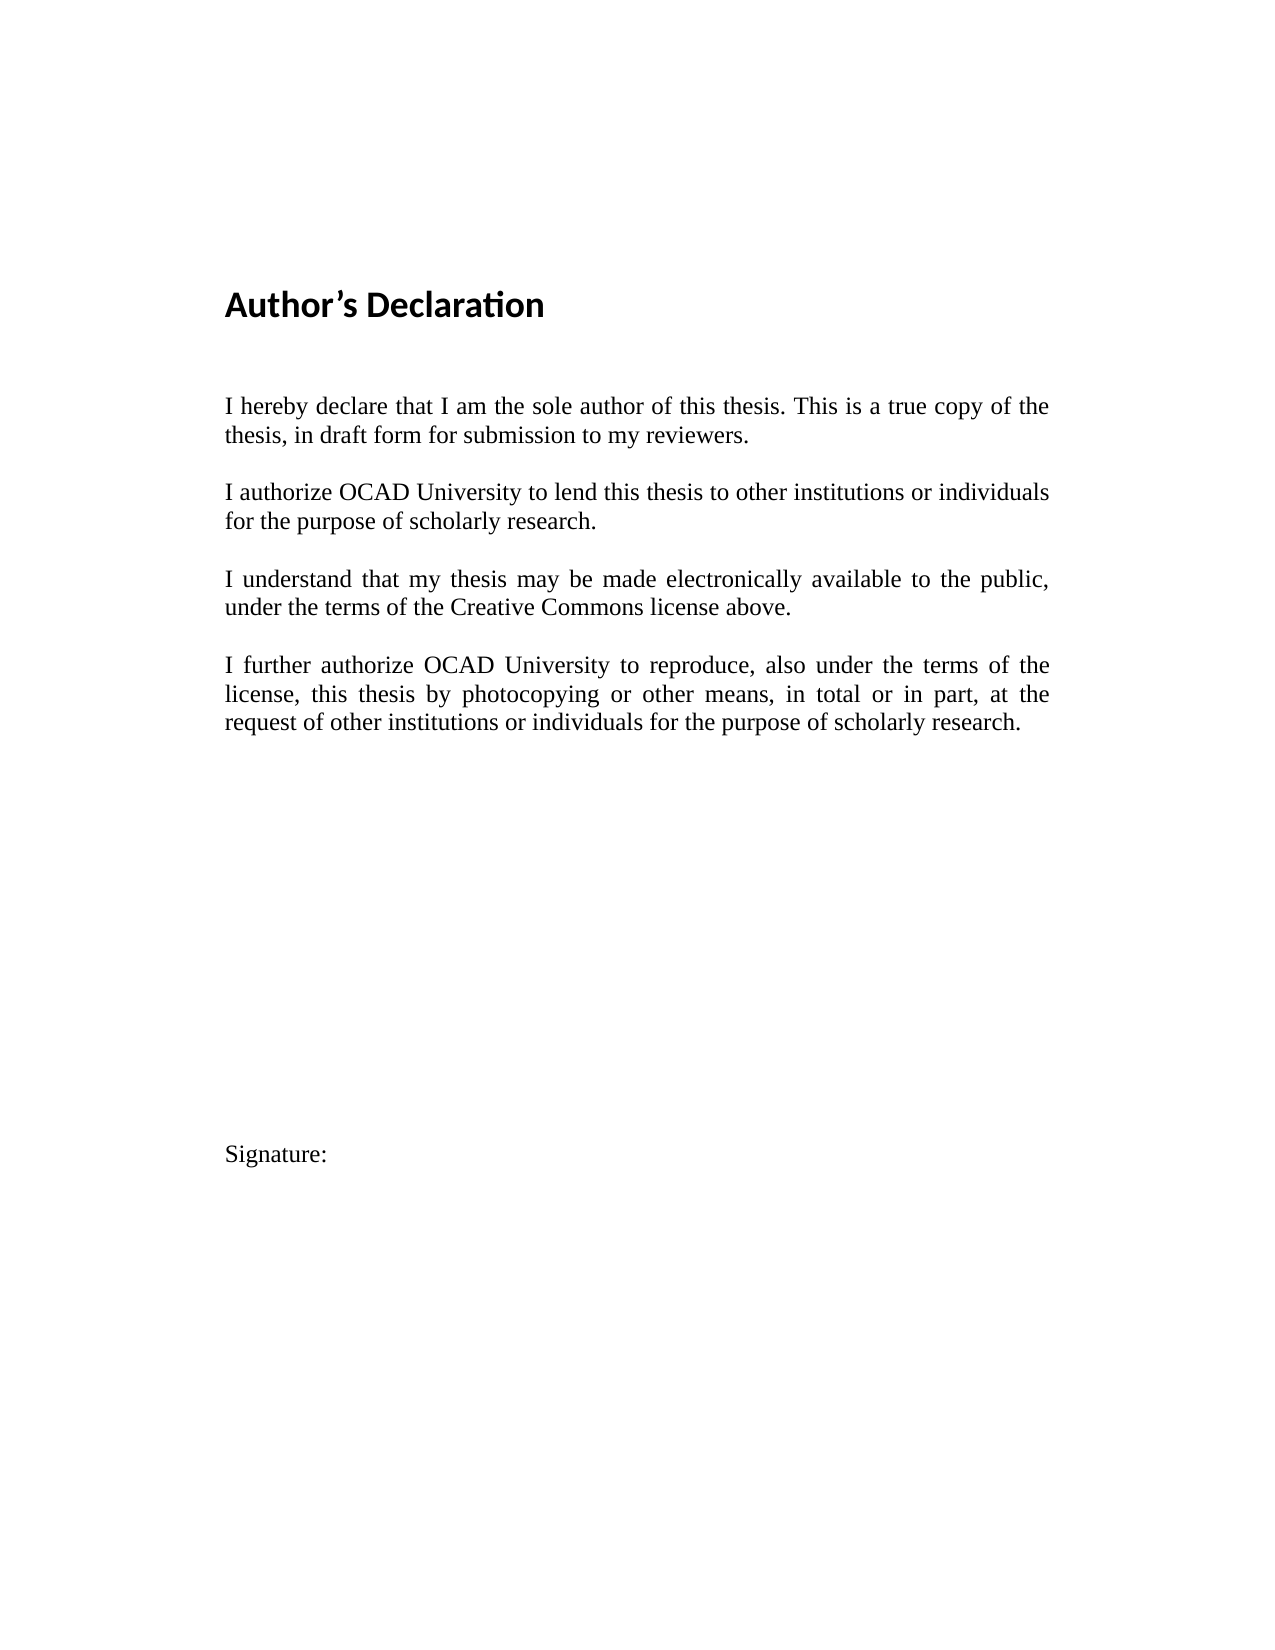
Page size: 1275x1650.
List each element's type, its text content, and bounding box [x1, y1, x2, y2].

text I further authorize OCAD University to reproduce, also under the terms of the license, this thesis by photocopying or other means, in total or in part, at the request of other institutions or individuals for the purpose of scholarly research. [224, 650, 1051, 736]
text I authorize OCAD University to lend this thesis to other institutions or individuals for the purpose of scholarly research. [224, 477, 1051, 535]
text Signature: [224, 1139, 1051, 1167]
subtitle Author’s Declaration [224, 281, 1051, 327]
text I hereby declare that I am the sole author of this thesis. This is a true copy of the thesis, in draft form for submission to my reviewers. [224, 391, 1051, 449]
text I understand that my thesis may be made electronically available to the public, under the terms of the Creative Commons license above. [224, 564, 1051, 621]
